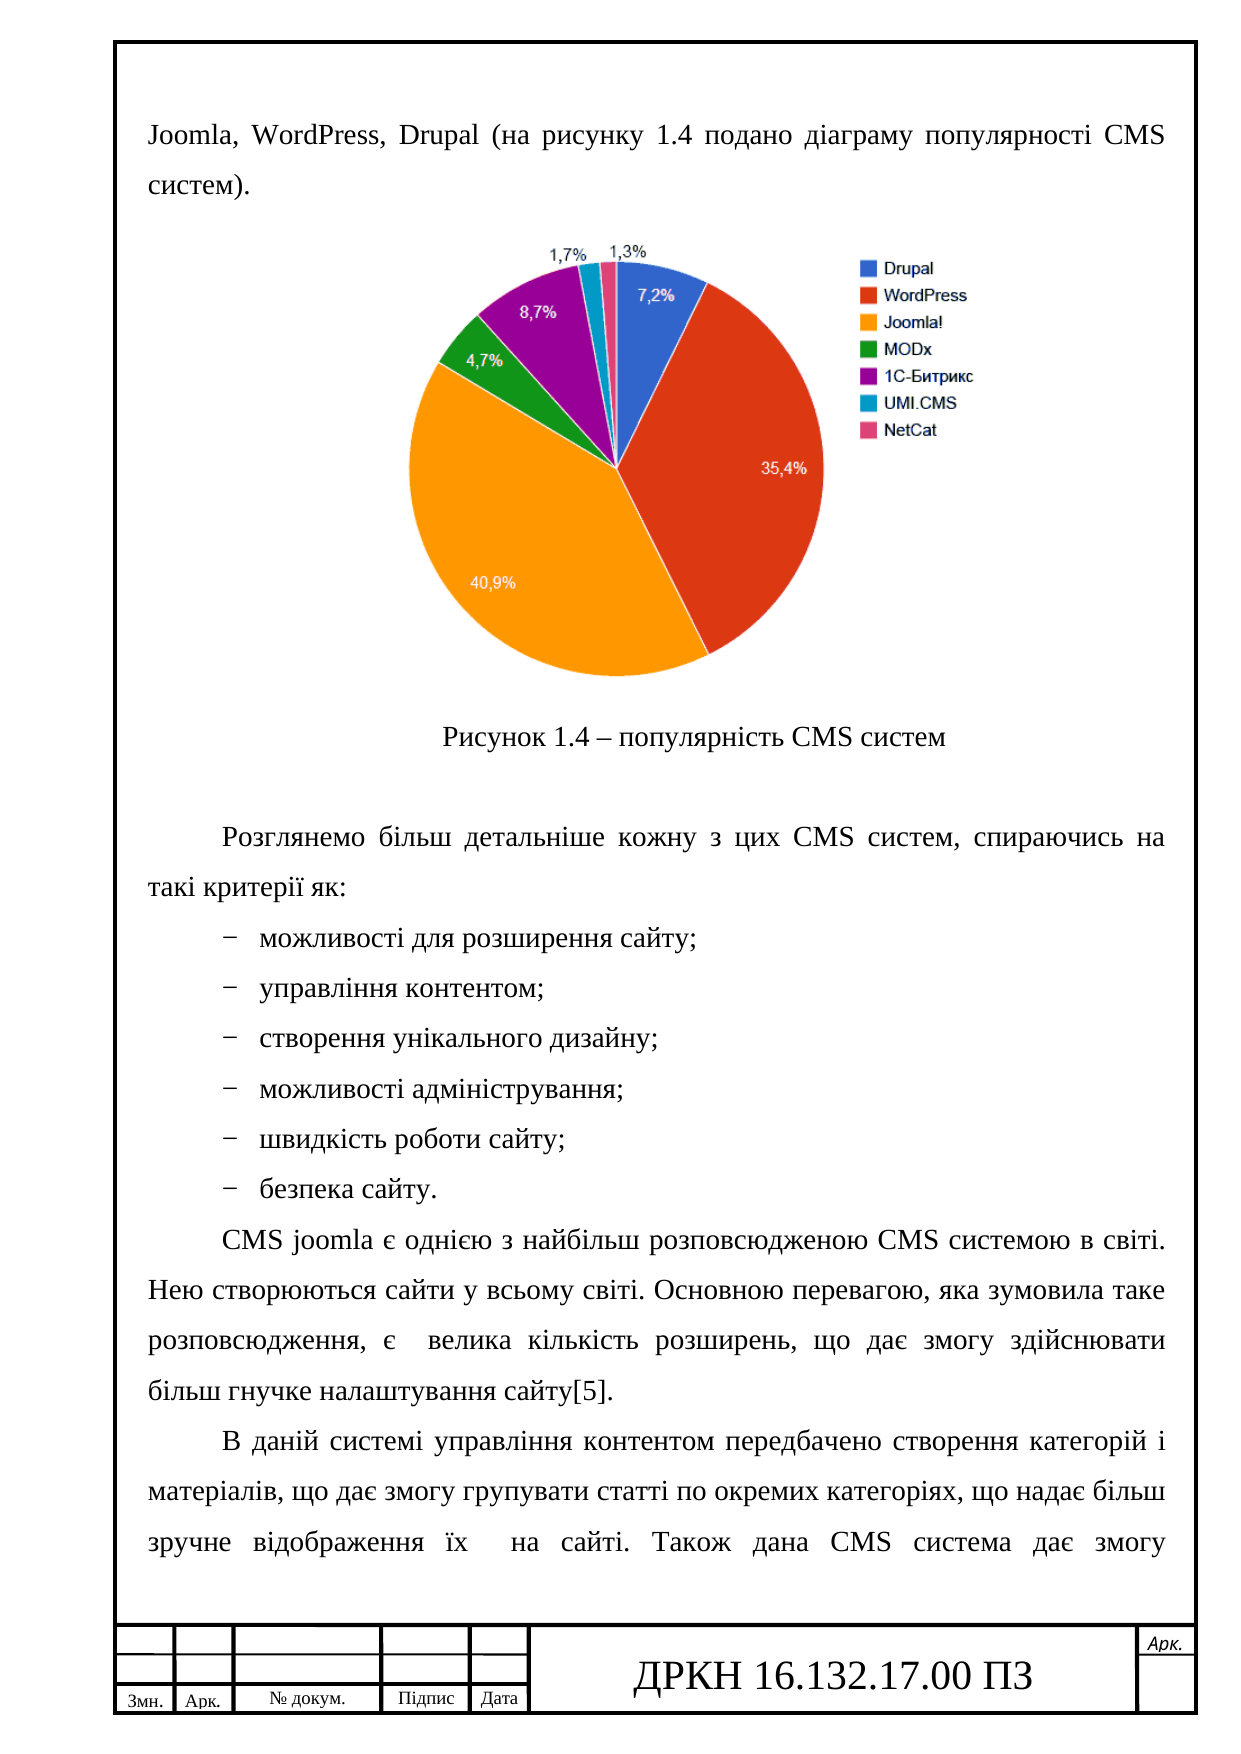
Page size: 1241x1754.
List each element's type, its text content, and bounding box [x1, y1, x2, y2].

list можливості для розширення сайту; [148, 920, 1167, 953]
list безпека сайту. [148, 1171, 1167, 1205]
picture [393, 217, 995, 702]
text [148, 1423, 1167, 1557]
list створення унікального дизайну; [148, 1021, 1167, 1054]
text CMS joomla є однією з найбільш розповсюдженою CMS системою в світі. Нею створюються сайти у всьому світі. Основною перевагою, яка зумовила таке розповсюдження, є велика кількість розширень, що дає змогу здійснювати більш гнучке налаштування сайту[5]. [148, 1222, 1167, 1406]
text Рисунок 1.4 – популярність CMS систем [148, 719, 1167, 752]
list швидкість роботи сайту; [148, 1121, 1167, 1155]
list управління контентом; [148, 970, 1167, 1004]
text Розглянемо більш детальніше кожну з цих CMS систем, спираючись на такі критерії як: [148, 819, 1167, 903]
list можливості адміністрування; [148, 1071, 1167, 1104]
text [148, 117, 1167, 201]
